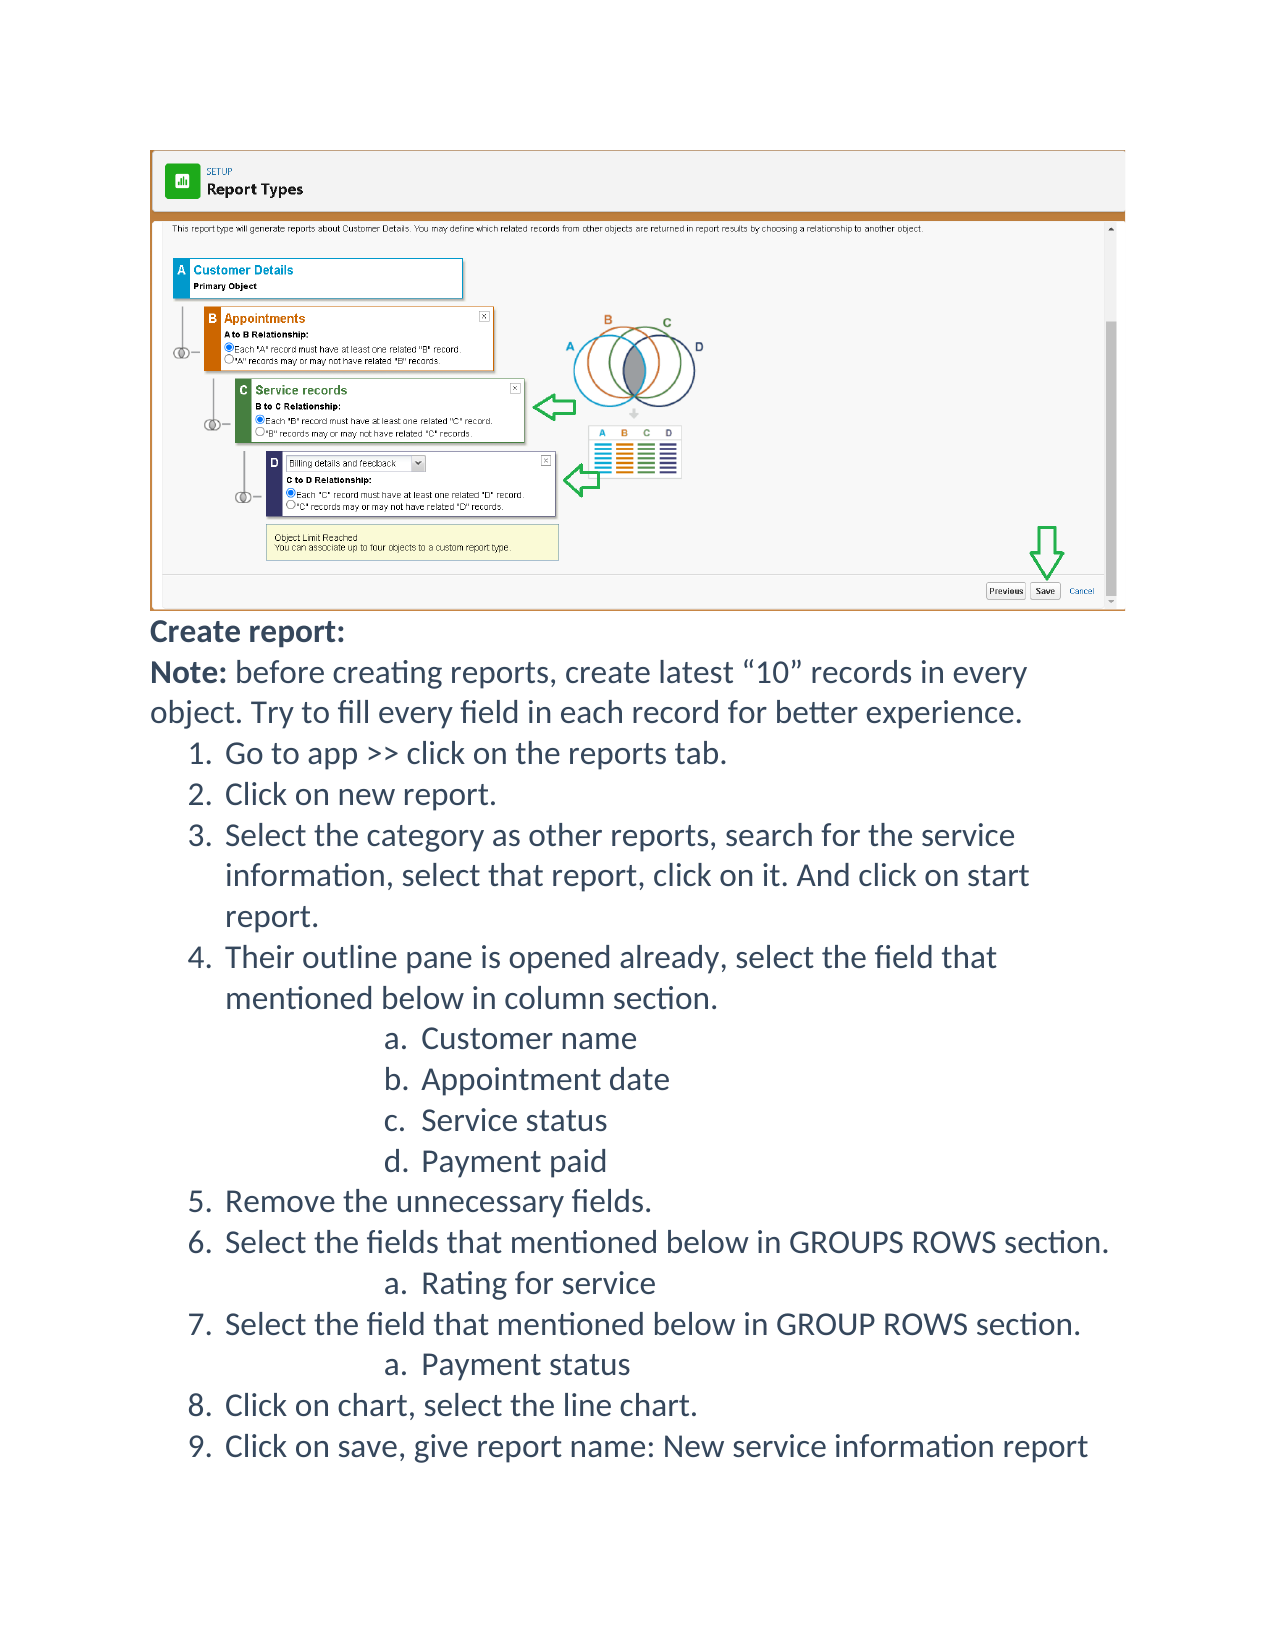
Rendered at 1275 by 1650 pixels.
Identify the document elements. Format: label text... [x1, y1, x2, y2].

list Service status [384, 1099, 1125, 1139]
text Note: before creating reports, create latest “10” records in every object. Try to fill every field in each record for better experience. [150, 651, 1125, 732]
list Rating for service [384, 1262, 1125, 1302]
list Payment status [384, 1343, 1125, 1384]
list Click on new report. [187, 773, 1125, 814]
text Create report: [150, 611, 1125, 651]
list Click on chart, select the line chart. [187, 1384, 1125, 1425]
list Click on save, give report name: New service information report [187, 1425, 1125, 1465]
list Select the field that mentioned below in GROUP ROWS section. [187, 1302, 1125, 1343]
picture [150, 150, 1125, 611]
list Payment paid [384, 1139, 1125, 1180]
list Their outline pane is opened already, select the field that mentioned below in column section. [187, 936, 1125, 1017]
list Remove the unnecessary fields. [187, 1180, 1125, 1221]
list Appointment date [384, 1058, 1125, 1099]
list Select the category as other reports, search for the service information, select that report, click on it. And click on start report. [187, 814, 1125, 936]
list Select the fields that mentioned below in GROUPS ROWS section. [187, 1221, 1125, 1262]
list Customer name [384, 1017, 1125, 1058]
list Go to app >> click on the reports tab. [187, 732, 1125, 773]
